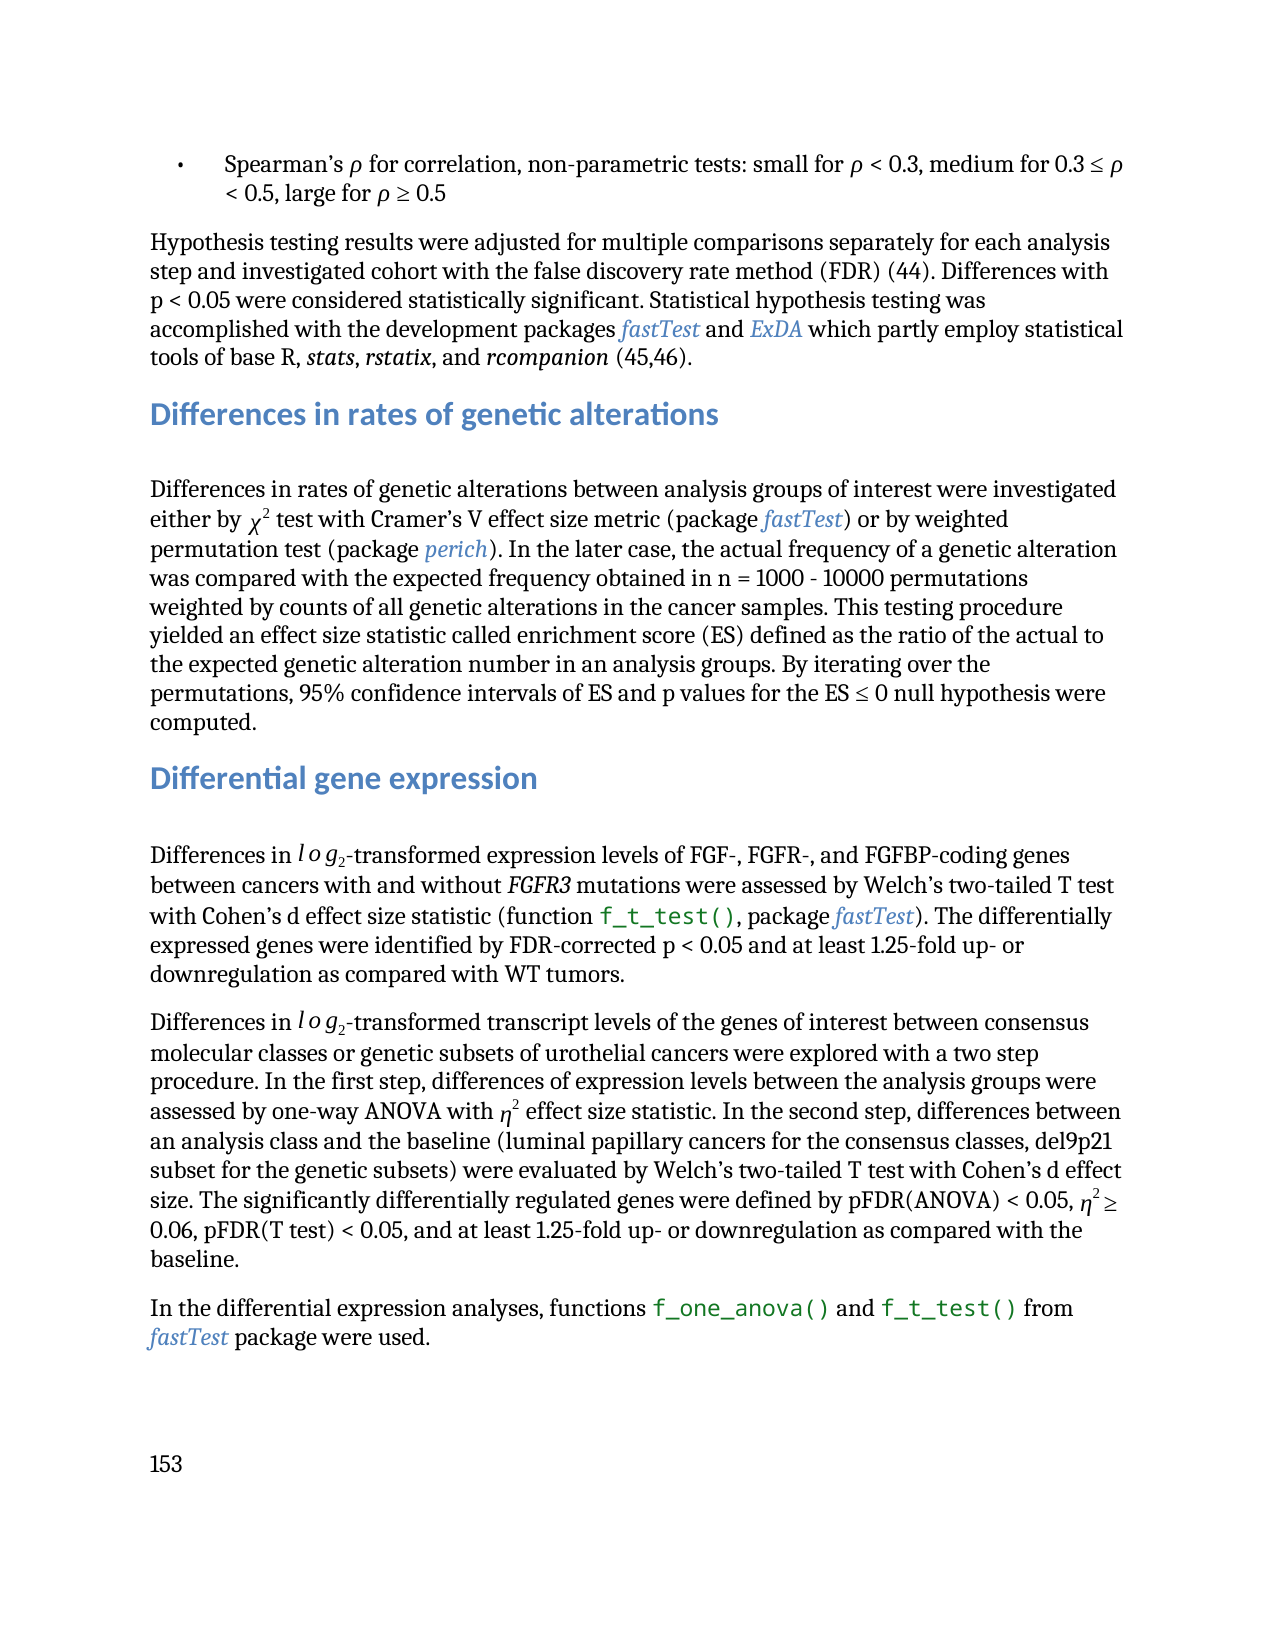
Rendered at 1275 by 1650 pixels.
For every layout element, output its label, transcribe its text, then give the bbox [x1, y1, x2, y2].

text Hypothesis testing results were adjusted for multiple comparisons separately for each analysis step and investigated cohort with the false discovery rate method (FDR) (44). Differences with p < 0.05 were considered statistically significant. Statistical hypothesis testing was accomplished with the development packages fastTest and ExDA which partly employ statistical tools of base R, stats, rstatix, and rcompanion (45,46). [150, 228, 1125, 372]
text Differences in -transformed transcript levels of the genes of interest between consensus molecular classes or genetic subsets of urothelial cancers were explored with a two step procedure. In the first step, differences of expression levels between the analysis groups were assessed by one-way ANOVA with effect size statistic. In the second step, differences between an analysis class and the baseline (luminal papillary cancers for the consensus classes, del9p21 subset for the genetic subsets) were evaluated by Welch’s two-tailed T test with Cohen’s d effect size. The significantly differentially regulated genes were defined by pFDR(ANOVA) < 0.05, 0.06, pFDR(T test) < 0.05, and at least 1.25-fold up- or downregulation as compared with the baseline. [150, 1007, 1125, 1273]
subtitle Differences in rates of genetic alterations [150, 393, 1125, 434]
text Differences in -transformed expression levels of FGF-, FGFR-, and FGFBP-coding genes between cancers with and without FGFR3 mutations were assessed by Welch’s two-tailed T test with Cohen’s d effect size statistic (function f_t_test(), package fastTest). The differentially expressed genes were identified by FDR-corrected p < 0.05 and at least 1.25-fold up- or downregulation as compared with WT tumors. [150, 839, 1125, 988]
text Differences in rates of genetic alterations between analysis groups of interest were investigated either by test with Cramer’s V effect size metric (package fastTest) or by weighted permutation test (package perich). In the later case, the actual frequency of a genetic alteration was compared with the expected frequency obtained in n = 1000 - 10000 permutations weighted by counts of all genetic alterations in the cancer samples. This testing procedure yielded an effect size statistic called enrichment score (ES) defined as the ratio of the actual to the expected genetic alteration number in an analysis groups. By iterating over the permutations, 95% confidence intervals of ES and p values for the ES 0 null hypothesis were computed. [150, 475, 1125, 736]
text In the differential expression analyses, functions f_one_anova() and f_t_test() from fastTest package were used. [150, 1292, 1125, 1352]
subtitle Differential gene expression [150, 757, 1125, 798]
list Spearman’s for correlation, non-parametric tests: small for < 0.3, medium for 0.3 < 0.5, large for 0.5 [175, 150, 1125, 207]
